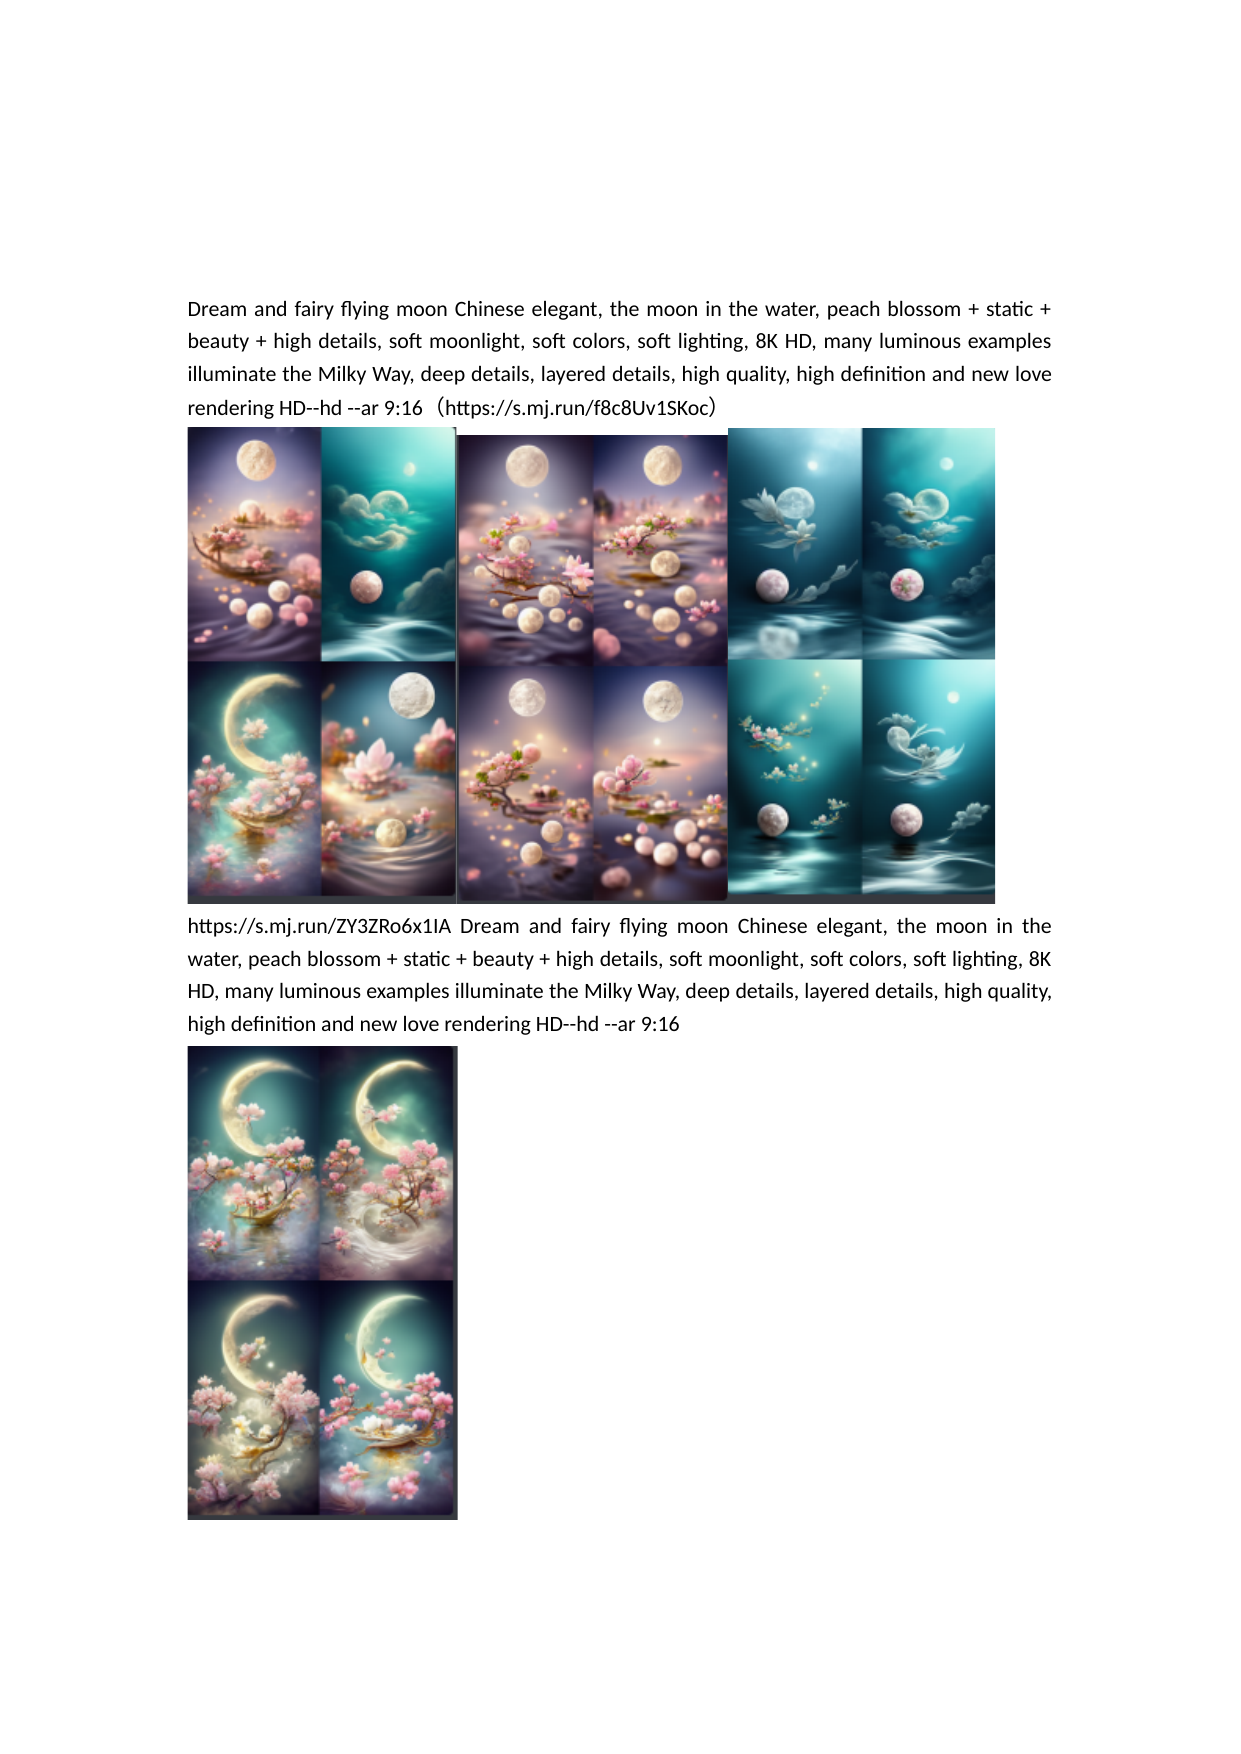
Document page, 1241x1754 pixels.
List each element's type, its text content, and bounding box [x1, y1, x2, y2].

picture [187, 427, 996, 904]
picture [187, 1046, 458, 1520]
text Dream and fairy flying moon Chinese elegant, the moon in the water, peach blossom + static + beauty + high details, soft moonlight, soft colors, soft lighting, 8K HD, many luminous examples illuminate the Milky Way, deep details, layered details, high quality, high definition and new love rendering HD--hd --ar 9:16（https://s.mj.run/f8c8Uv1SKoc） [187, 292, 1053, 422]
text https://s.mj.run/ZY3ZRo6x1IA Dream and fairy flying moon Chinese elegant, the moon in the water, peach blossom + static + beauty + high details, soft moonlight, soft colors, soft lighting, 8K HD, many luminous examples illuminate the Milky Way, deep details, layered details, high quality, high definition and new love rendering HD--hd --ar 9:16 [187, 909, 1053, 1039]
